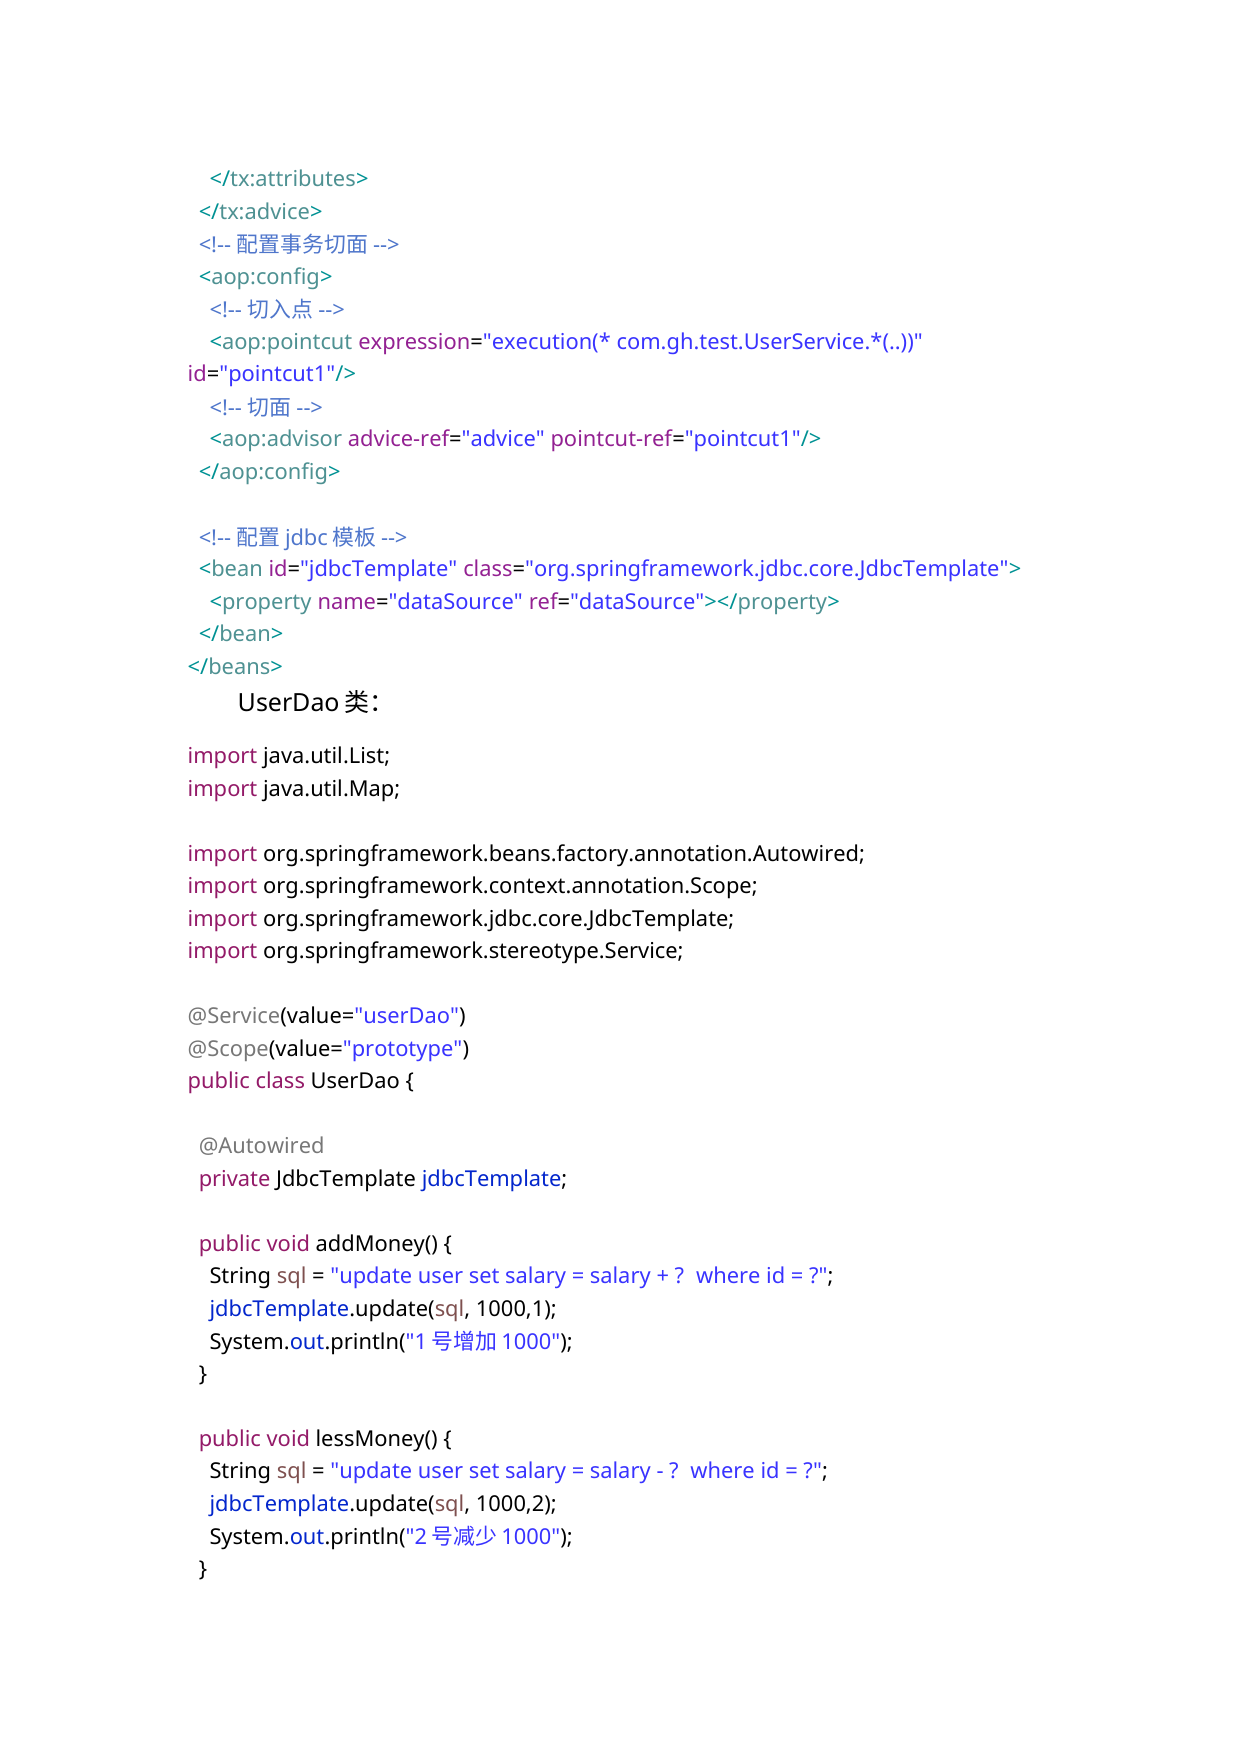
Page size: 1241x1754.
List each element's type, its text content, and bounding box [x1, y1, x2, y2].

text </tx:attributes> [187, 162, 1053, 194]
text <!-- 配置事务切面 --> [187, 227, 1053, 259]
text System.out.println("2号减少1000"); [187, 1519, 1053, 1552]
list UserDao类： [187, 682, 1053, 718]
text } [187, 1552, 1053, 1584]
text <bean id="jdbcTemplate" class="org.springframework.jdbc.core.JdbcTemplate"> [187, 552, 1053, 584]
text import org.springframework.jdbc.core.JdbcTemplate; [187, 902, 1053, 934]
text @Scope(value="prototype") [187, 1032, 1053, 1064]
text jdbcTemplate.update(sql, 1000,2); [187, 1487, 1053, 1519]
text import java.util.List; [187, 739, 1053, 772]
text String sql = "update user set salary = salary - ? where id = ?"; [187, 1454, 1053, 1487]
text System.out.println("1号增加1000"); [187, 1324, 1053, 1357]
text </aop:config> [187, 454, 1053, 487]
text </bean> [187, 617, 1053, 649]
text <!-- 切入点 --> [187, 292, 1053, 324]
text String sql = "update user set salary = salary + ? where id = ?"; [187, 1259, 1053, 1292]
text <!-- 配置jdbc模板 --> [187, 519, 1053, 552]
text <aop:config> [187, 259, 1053, 292]
text jdbcTemplate.update(sql, 1000,1); [187, 1292, 1053, 1324]
text import org.springframework.beans.factory.annotation.Autowired; [187, 837, 1053, 869]
text import org.springframework.context.annotation.Scope; [187, 869, 1053, 902]
text public class UserDao { [187, 1064, 1053, 1097]
text public void addMoney() { [187, 1227, 1053, 1259]
text public void lessMoney() { [187, 1422, 1053, 1454]
text import org.springframework.stereotype.Service; [187, 934, 1053, 967]
text <aop:advisor advice-ref="advice" pointcut-ref="pointcut1"/> [187, 422, 1053, 454]
text private JdbcTemplate jdbcTemplate; [187, 1162, 1053, 1194]
text <!-- 切面 --> [187, 389, 1053, 422]
text } [187, 1357, 1053, 1389]
text <property name="dataSource" ref="dataSource"></property> [187, 584, 1053, 617]
text </tx:advice> [187, 194, 1053, 227]
text @Service(value="userDao") [187, 999, 1053, 1032]
text import java.util.Map; [187, 772, 1053, 804]
text </beans> [187, 649, 1053, 682]
text @Autowired [187, 1129, 1053, 1162]
text <aop:pointcut expression="execution(* com.gh.test.UserService.*(..))" id="pointcut1"/> [187, 324, 1053, 389]
